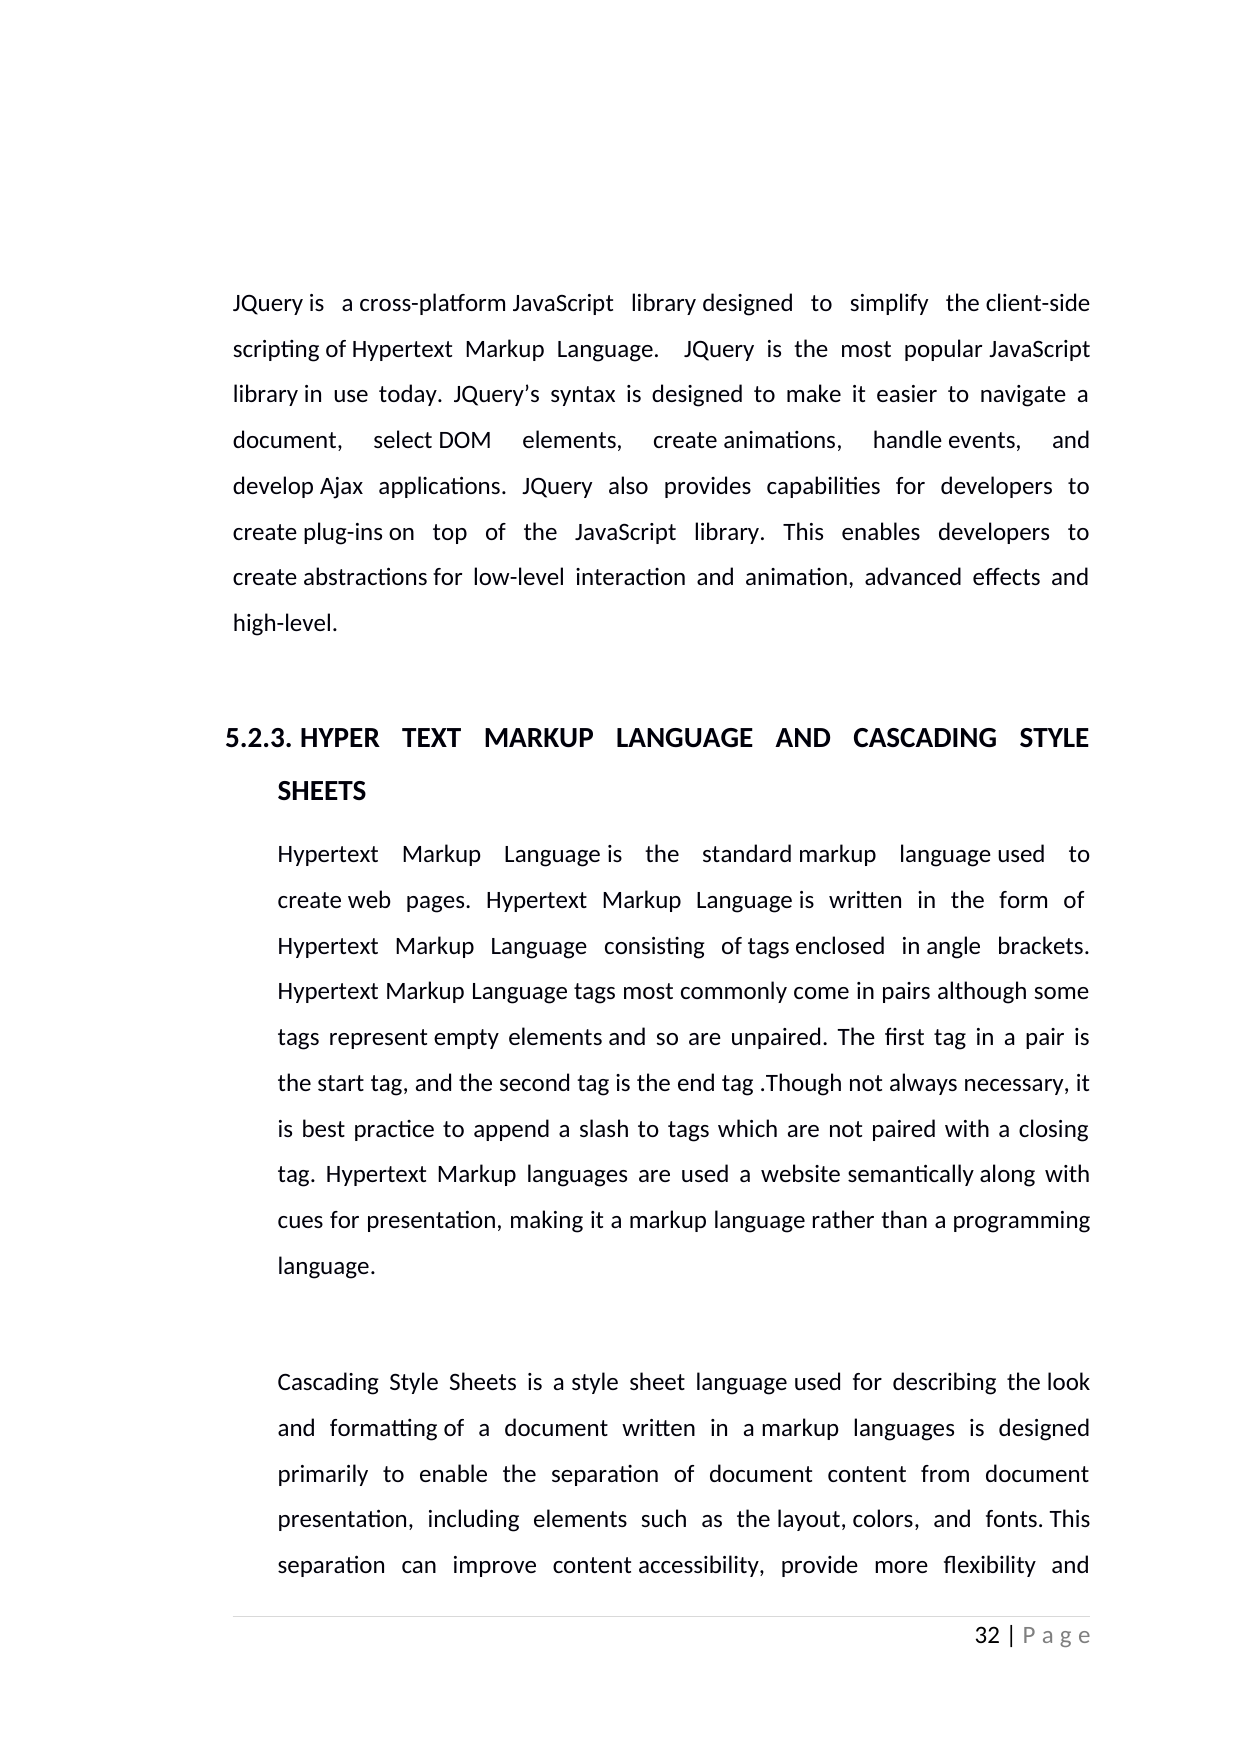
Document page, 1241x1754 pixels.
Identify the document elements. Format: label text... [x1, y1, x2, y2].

list HYPER TEXT MARKUP LANGUAGE AND CASCADING STYLE SHEETS [225, 719, 1090, 808]
text JQuery is a cross-platform JavaScript library designed to simplify the client-side scripting of Hypertext Markup Language. JQuery is the most popular JavaScript library in use today. JQuery’s syntax is designed to make it easier to navigate a document, select DOM elements, create animations, handle events, and develop Ajax applications. JQuery also provides capabilities for developers to create plug-ins on top of the JavaScript library. This enables developers to create abstractions for low-level interaction and animation, advanced effects and high-level. [233, 287, 1090, 638]
text Hypertext Markup Language is the standard markup language used to create web pages. Hypertext Markup Language is written in the form of Hypertext Markup Language consisting of tags enclosed in angle brackets. Hypertext Markup Language tags most commonly come in pairs although some tags represent empty elements and so are unpaired. The first tag in a pair is the start tag, and the second tag is the end tag .Though not always necessary, it is best practice to append a slash to tags which are not paired with a closing tag. Hypertext Markup languages are used a website semantically along with cues for presentation, making it a markup language rather than a programming language. [277, 838, 1090, 1280]
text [277, 1366, 1090, 1580]
